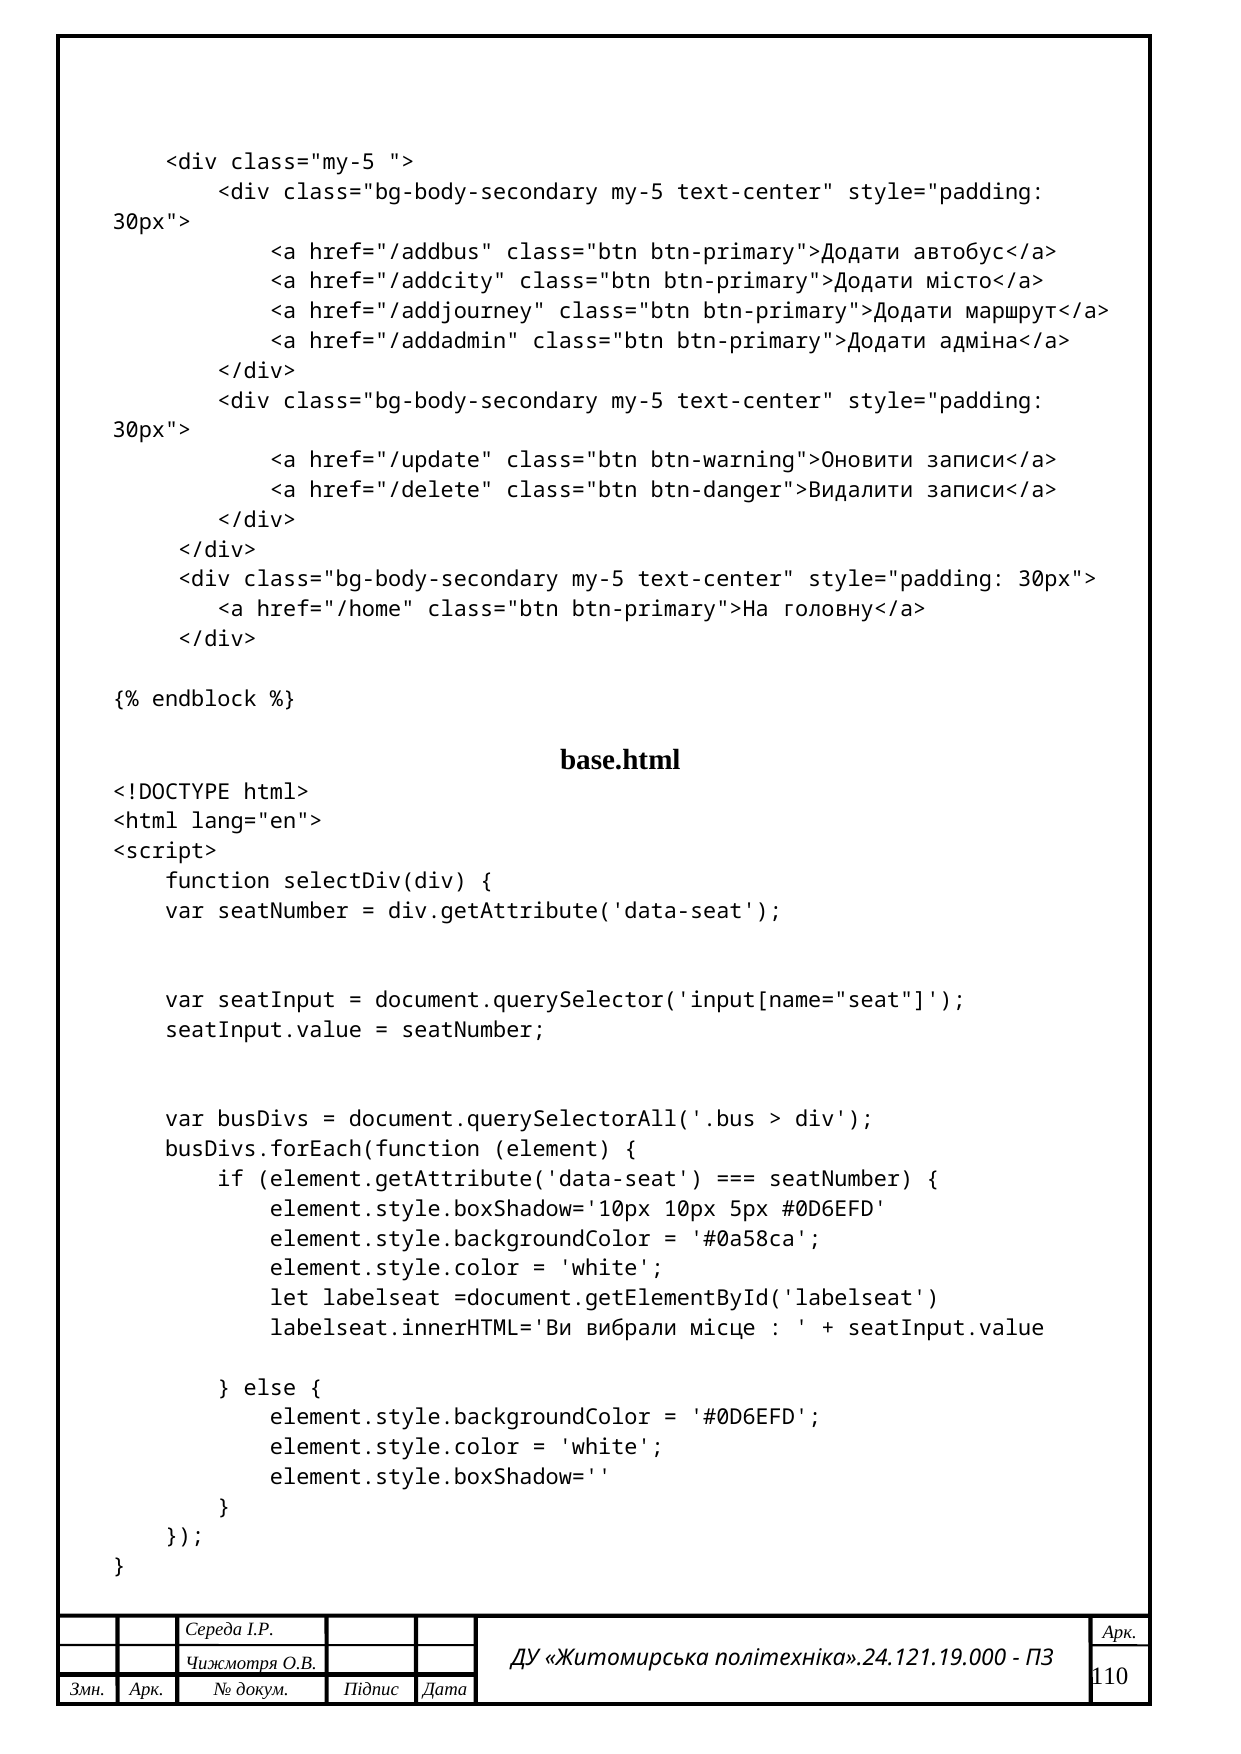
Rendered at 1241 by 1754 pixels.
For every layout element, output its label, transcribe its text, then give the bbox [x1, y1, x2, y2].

text <a href="/delete" class="btn btn-danger">Видалити записи</a> [112, 474, 1128, 504]
text seatInput.value = seatNumber; [112, 1014, 1128, 1044]
text {% endblock %} [112, 683, 1128, 712]
text <a href="/addadmin" class="btn btn-primary">Додати адміна</a> [112, 325, 1128, 355]
text let labelseat =document.getElementById('labelseat') [112, 1282, 1128, 1312]
text <div class="bg-body-secondary my-5 text-center" style="padding: 30px"> [112, 176, 1128, 236]
text </div> [112, 623, 1128, 653]
text <div class="my-5 "> [112, 146, 1128, 176]
text </div> [112, 355, 1128, 385]
text </div> [112, 504, 1128, 534]
text var seatInput = document.querySelector('input[name="seat"]'); [112, 984, 1128, 1014]
text <a href="/addjourney" class="btn btn-primary">Додати маршрут</a> [112, 295, 1128, 325]
text }); [112, 1521, 1128, 1550]
text labelseat.innerHTML='Ви вибрали місце : ' + seatInput.value [112, 1312, 1128, 1342]
text <html lang="en"> [112, 806, 1128, 835]
text if (element.getAttribute('data-seat') === seatNumber) { [112, 1163, 1128, 1193]
text <script> [112, 835, 1128, 865]
text <div class="bg-body-secondary my-5 text-center" style="padding: 30px"> [112, 385, 1128, 444]
text element.style.backgroundColor = '#0D6EFD'; [112, 1401, 1128, 1431]
text <a href="/update" class="btn btn-warning">Оновити записи</a> [112, 444, 1128, 474]
text element.style.boxShadow='' [112, 1461, 1128, 1491]
text element.style.color = 'white'; [112, 1431, 1128, 1461]
text <div class="bg-body-secondary my-5 text-center" style="padding: 30px"> [112, 563, 1128, 593]
text busDivs.forEach(function (element) { [112, 1133, 1128, 1163]
text } [112, 1550, 1128, 1580]
text </div> [112, 534, 1128, 563]
text element.style.backgroundColor = '#0a58ca'; [112, 1223, 1128, 1252]
text } else { [112, 1372, 1128, 1401]
text function selectDiv(div) { [112, 865, 1128, 895]
text var seatNumber = div.getAttribute('data-seat'); [112, 895, 1128, 925]
text <a href="/addbus" class="btn btn-primary">Додати автобус</a> [112, 236, 1128, 266]
text <a href="/addcity" class="btn btn-primary">Додати місто</a> [112, 266, 1128, 295]
text element.style.color = 'white'; [112, 1252, 1128, 1282]
text var busDivs = document.querySelectorAll('.bus > div'); [112, 1103, 1128, 1133]
text <a href="/home" class="btn btn-primary">На головну</a> [112, 593, 1128, 623]
text } [112, 1491, 1128, 1521]
text element.style.boxShadow='10px 10px 5px #0D6EFD' [112, 1193, 1128, 1223]
text base.html [112, 742, 1128, 776]
text <!DOCTYPE html> [112, 776, 1128, 806]
